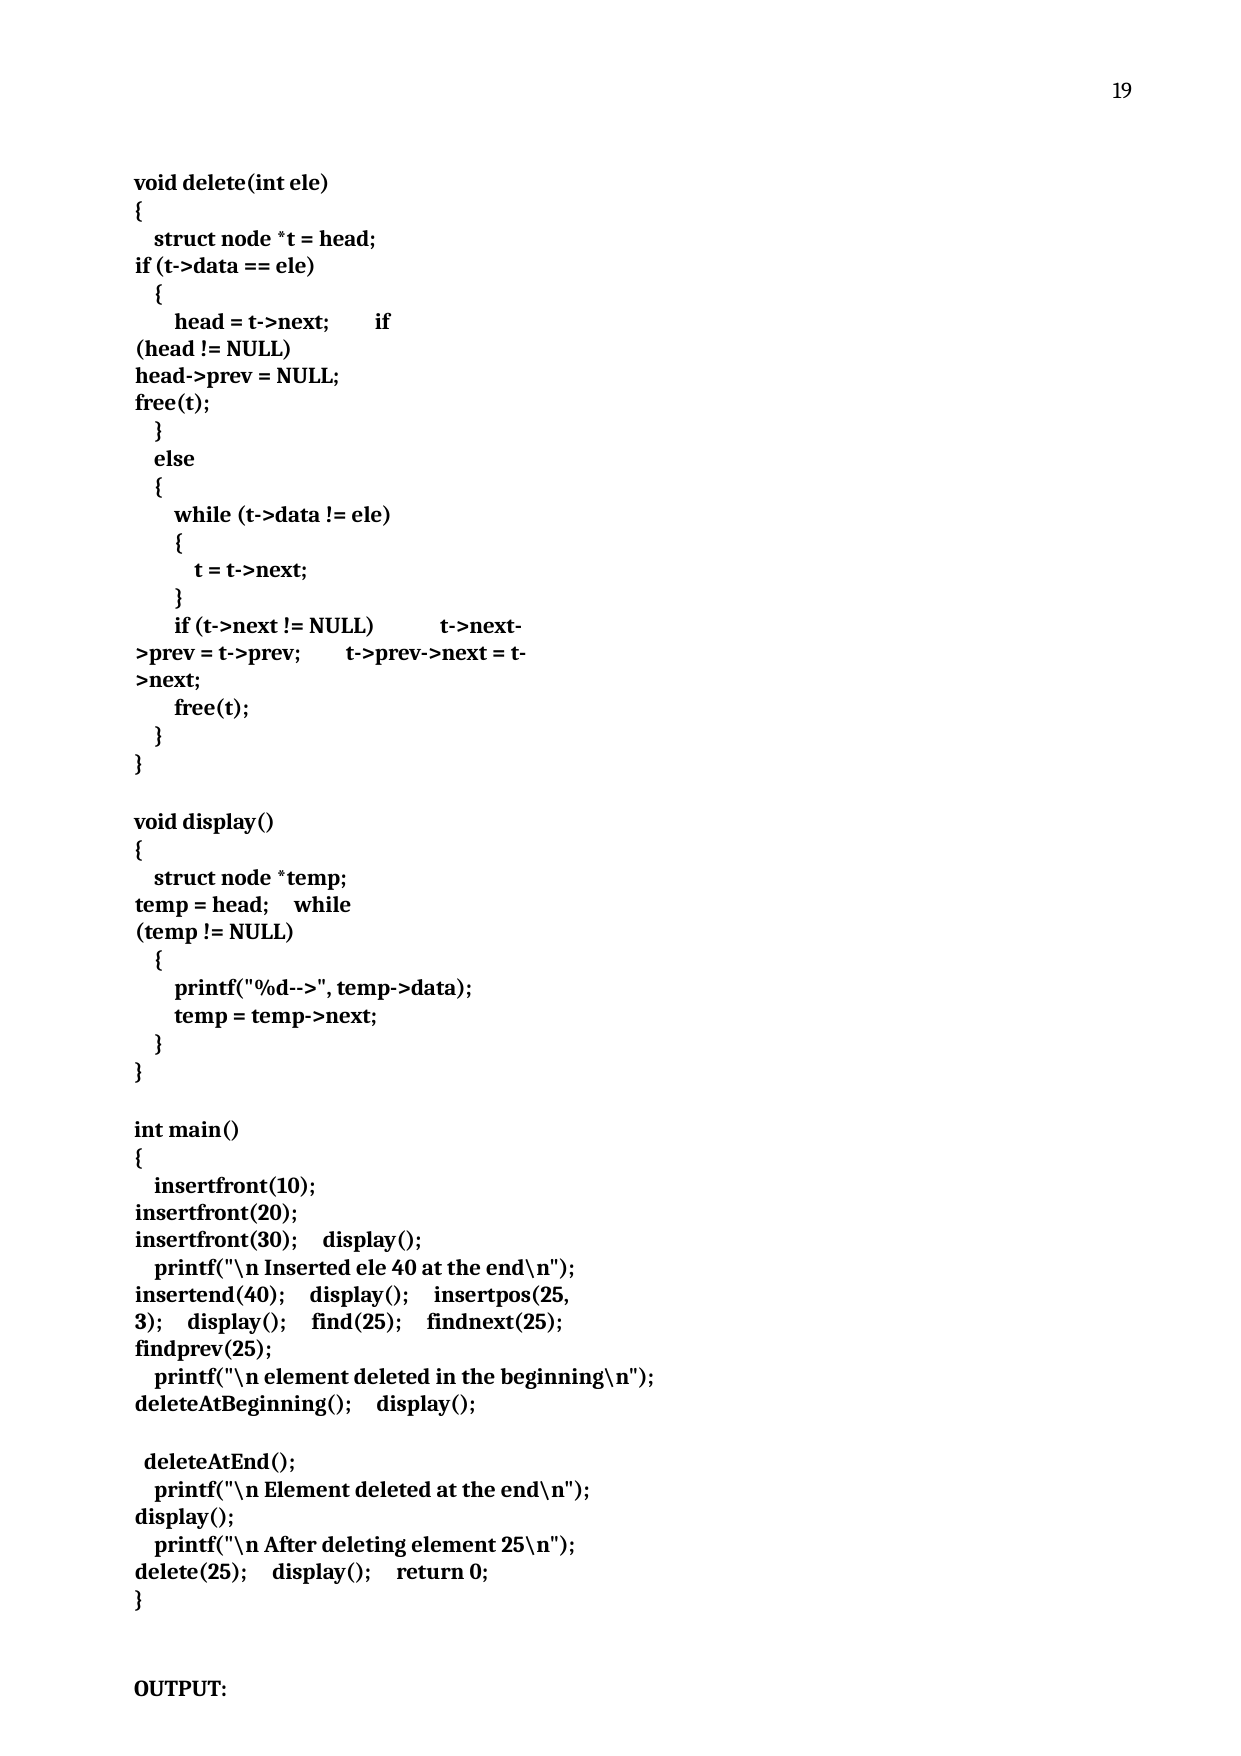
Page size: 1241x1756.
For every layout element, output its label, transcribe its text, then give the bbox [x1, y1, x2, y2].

text insertfront(10); insertfront(20); insertfront(30); display(); [134, 1173, 431, 1253]
text void display() [134, 809, 1136, 836]
text } [134, 723, 1136, 749]
text printf("\n element deleted in the beginning\n"); deleteAtBeginning(); display(); [134, 1364, 663, 1417]
text { [134, 281, 1136, 307]
text t = t->next; [134, 557, 1136, 584]
text } [134, 1587, 1136, 1613]
text { [134, 947, 1136, 973]
text temp = temp->next; [134, 1003, 1136, 1029]
text { [134, 837, 1136, 863]
text while (t->data != ele) [134, 501, 1136, 528]
text void delete(int ele) [134, 170, 1136, 196]
text printf("%d-->", temp->data); [134, 975, 1136, 1001]
text { [134, 529, 1136, 556]
text struct node *t = head; if (t->data == ele) [134, 226, 401, 279]
text int main() [134, 1117, 1136, 1143]
text struct node *temp; temp = head; while (temp != NULL) [134, 865, 380, 946]
text } [134, 418, 1136, 444]
text } [134, 585, 1136, 612]
text deleteAtEnd(); [134, 1449, 1136, 1476]
text printf("\n Inserted ele 40 at the end\n"); insertend(40); display(); insertpos(25, 3); display(); find(25); findnext(25); findprev(25); [134, 1255, 585, 1362]
text OUTPUT: [134, 1675, 1136, 1702]
text else [134, 446, 1136, 472]
text printf("\n Element deleted at the end\n"); display(); [134, 1477, 705, 1531]
text { [134, 473, 1136, 500]
text if (t->next != NULL) t->next->prev = t->prev; t->prev->next = t->next; [134, 613, 529, 694]
text free(t); [134, 695, 1136, 722]
text } [134, 751, 1136, 777]
text { [134, 1145, 1136, 1171]
text } [134, 1031, 1136, 1057]
text head = t->next; if (head != NULL) head->prev = NULL; free(t); [134, 308, 403, 416]
text } [134, 1059, 1136, 1085]
text { [134, 198, 1136, 224]
text printf("\n After deleting element 25\n"); delete(25); display(); return 0; [134, 1532, 585, 1586]
